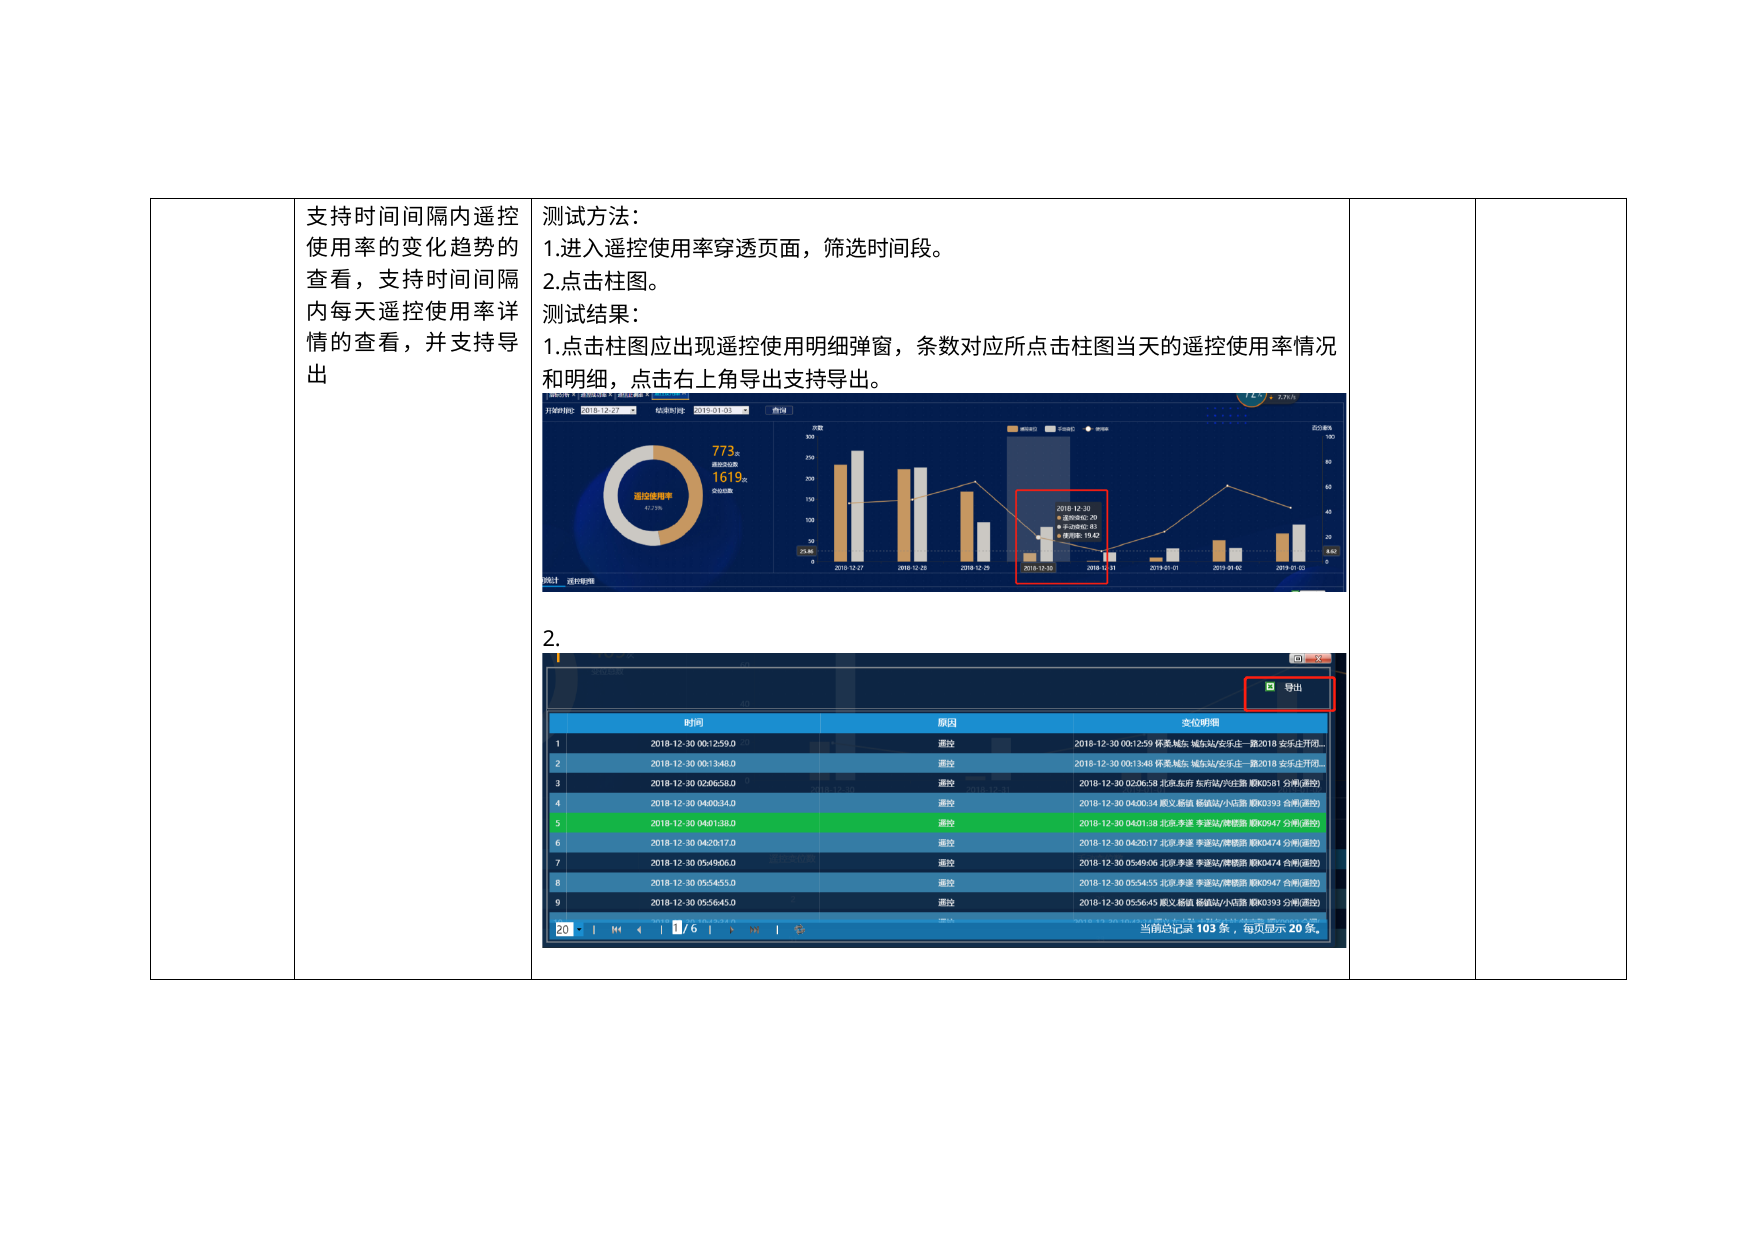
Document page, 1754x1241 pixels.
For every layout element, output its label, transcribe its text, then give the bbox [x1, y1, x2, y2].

table_cell [1476, 199, 1626, 979]
picture [542, 393, 1347, 592]
table_cell [1350, 199, 1475, 979]
picture [542, 653, 1347, 948]
table_cell 支持时间间隔内遥控使用率的变化趋势的查看，支持时间间隔内每天遥控使用率详情的查看，并支持导出 [295, 199, 531, 979]
table_cell 测试方法： 1.进入遥控使用率穿透页面，筛选时间段。 2.点击柱图。 测试结果： 1.点击柱图应出现遥控使用明细弹窗，条数对应所点击柱图当天的遥控使用率情况和明细，点击右上角导出支持导出。 2. [532, 199, 1349, 979]
table_cell [151, 199, 294, 979]
